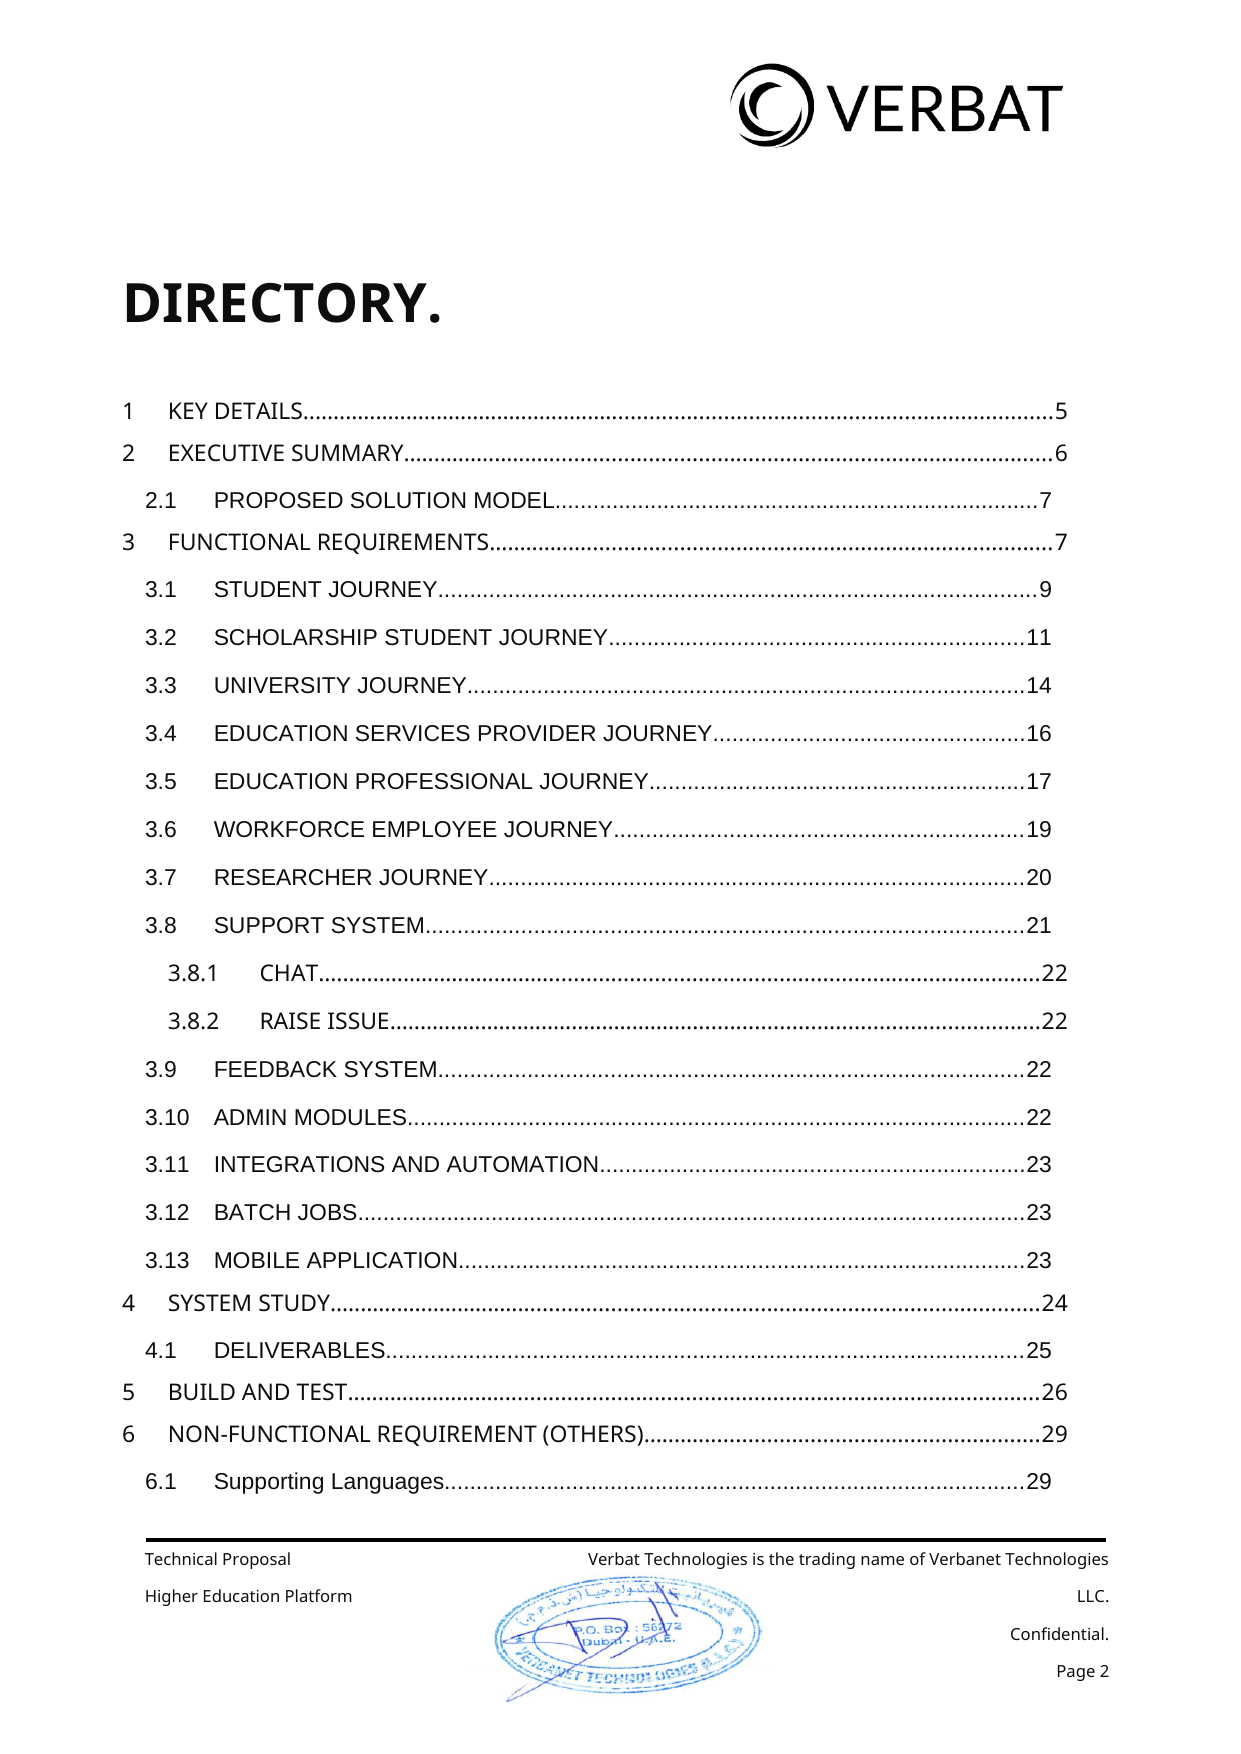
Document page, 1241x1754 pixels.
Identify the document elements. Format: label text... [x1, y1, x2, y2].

picture [726, 59, 1065, 147]
text DIRECTORY. [122, 265, 1069, 339]
picture [462, 1571, 775, 1706]
